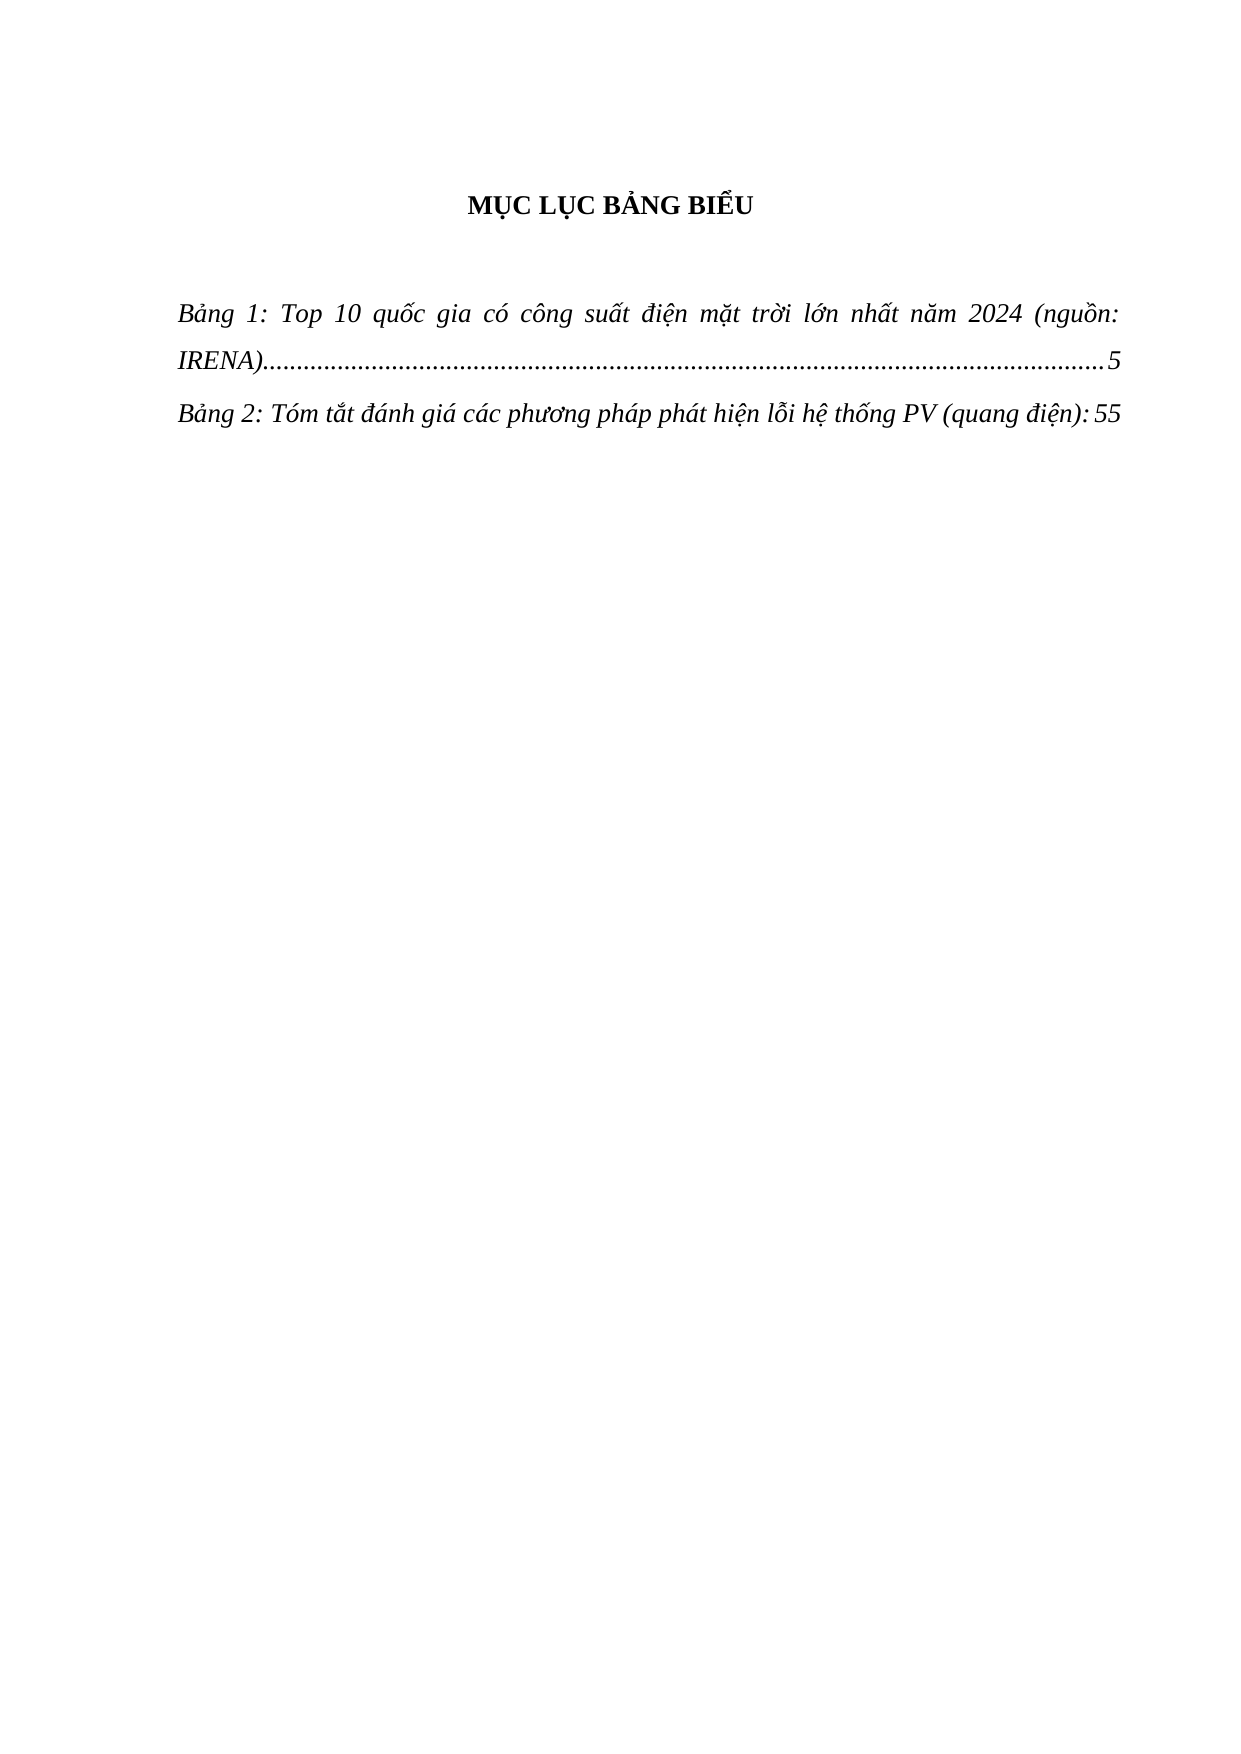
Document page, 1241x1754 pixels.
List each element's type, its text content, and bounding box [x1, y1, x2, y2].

text Bảng 2: Tóm tắt đánh giá các phương pháp phát hiện lỗi hệ thống PV (quang điện): 55 [177, 397, 1122, 428]
text Bảng 1: Top 10 quốc gia có công suất điện mặt trời lớn nhất năm 2024 (nguồn: IRENA) 5 [177, 297, 1122, 375]
text MỤC LỤC BẢNG BIỂU [177, 189, 1044, 220]
